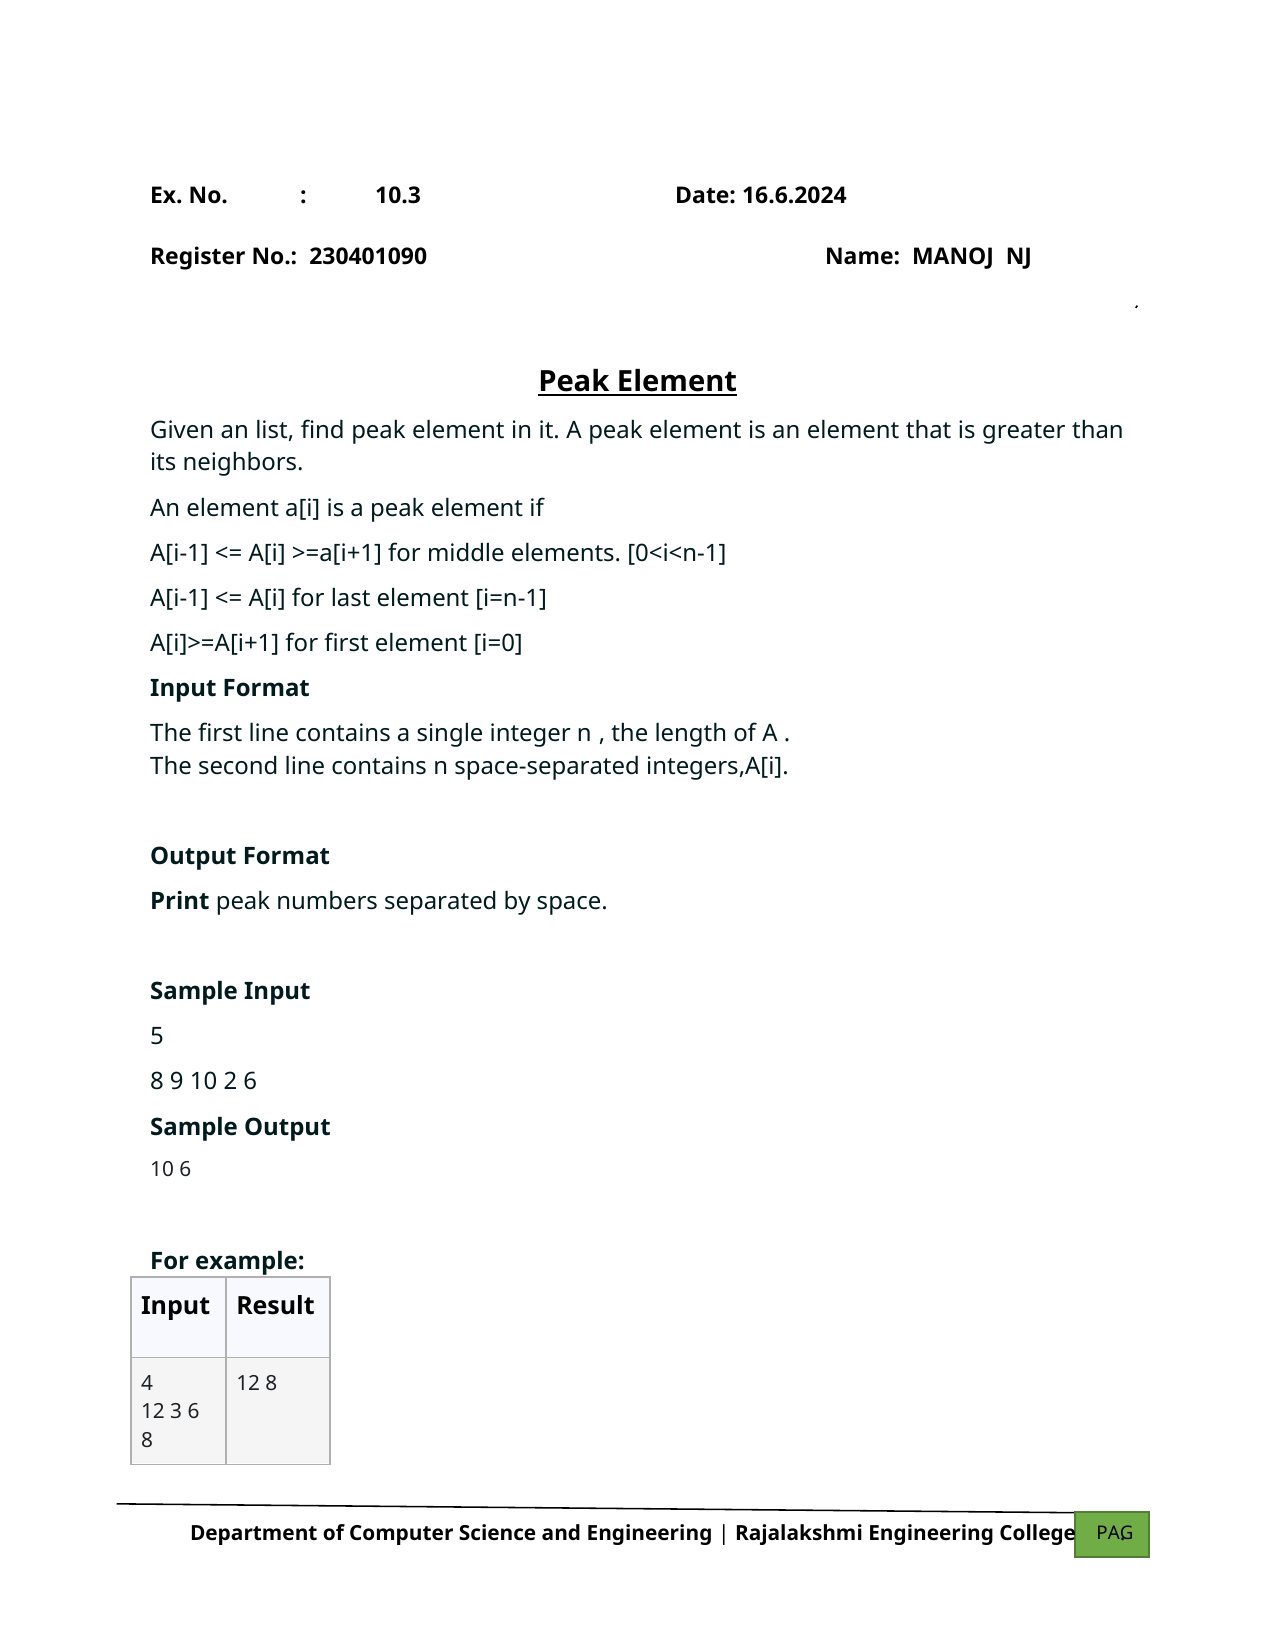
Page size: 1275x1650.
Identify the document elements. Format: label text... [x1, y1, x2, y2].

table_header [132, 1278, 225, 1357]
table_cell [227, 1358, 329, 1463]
text 5 [150, 1019, 1125, 1052]
text For example: [150, 1243, 1125, 1276]
text A[i]>=A[i+1] for first element [i=0] [150, 626, 1125, 658]
text Ex. No. : 10.3 Date: 16.6.2024 [150, 179, 1125, 210]
text 10 6 [150, 1154, 1125, 1183]
text Register No.: 230401090 Name: MANOJ NJ [150, 239, 1125, 271]
text Sample Input [150, 974, 1125, 1007]
text Output Format [150, 839, 1125, 871]
text The first line contains a single integer n , the length of A . The second line contains n space-separated integers,A[i]. [150, 716, 1125, 781]
text A[i-1] <= A[i] >=a[i+1] for middle elements. [0<i<n-1] [150, 535, 1125, 568]
text Print peak numbers separated by space. [150, 884, 1125, 916]
text Sample Output [150, 1109, 1125, 1142]
text A[i-1] <= A[i] for last element [i=n-1] [150, 581, 1125, 613]
text Given an list, find peak element in it. A peak element is an element that is greater than its neighbors. [150, 413, 1125, 478]
text 8 9 10 2 6 [150, 1064, 1125, 1097]
text Peak Element [150, 360, 1125, 400]
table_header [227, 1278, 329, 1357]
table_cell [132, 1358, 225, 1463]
text An element a[i] is a peak element if [150, 490, 1125, 523]
text Input Format [150, 671, 1125, 703]
